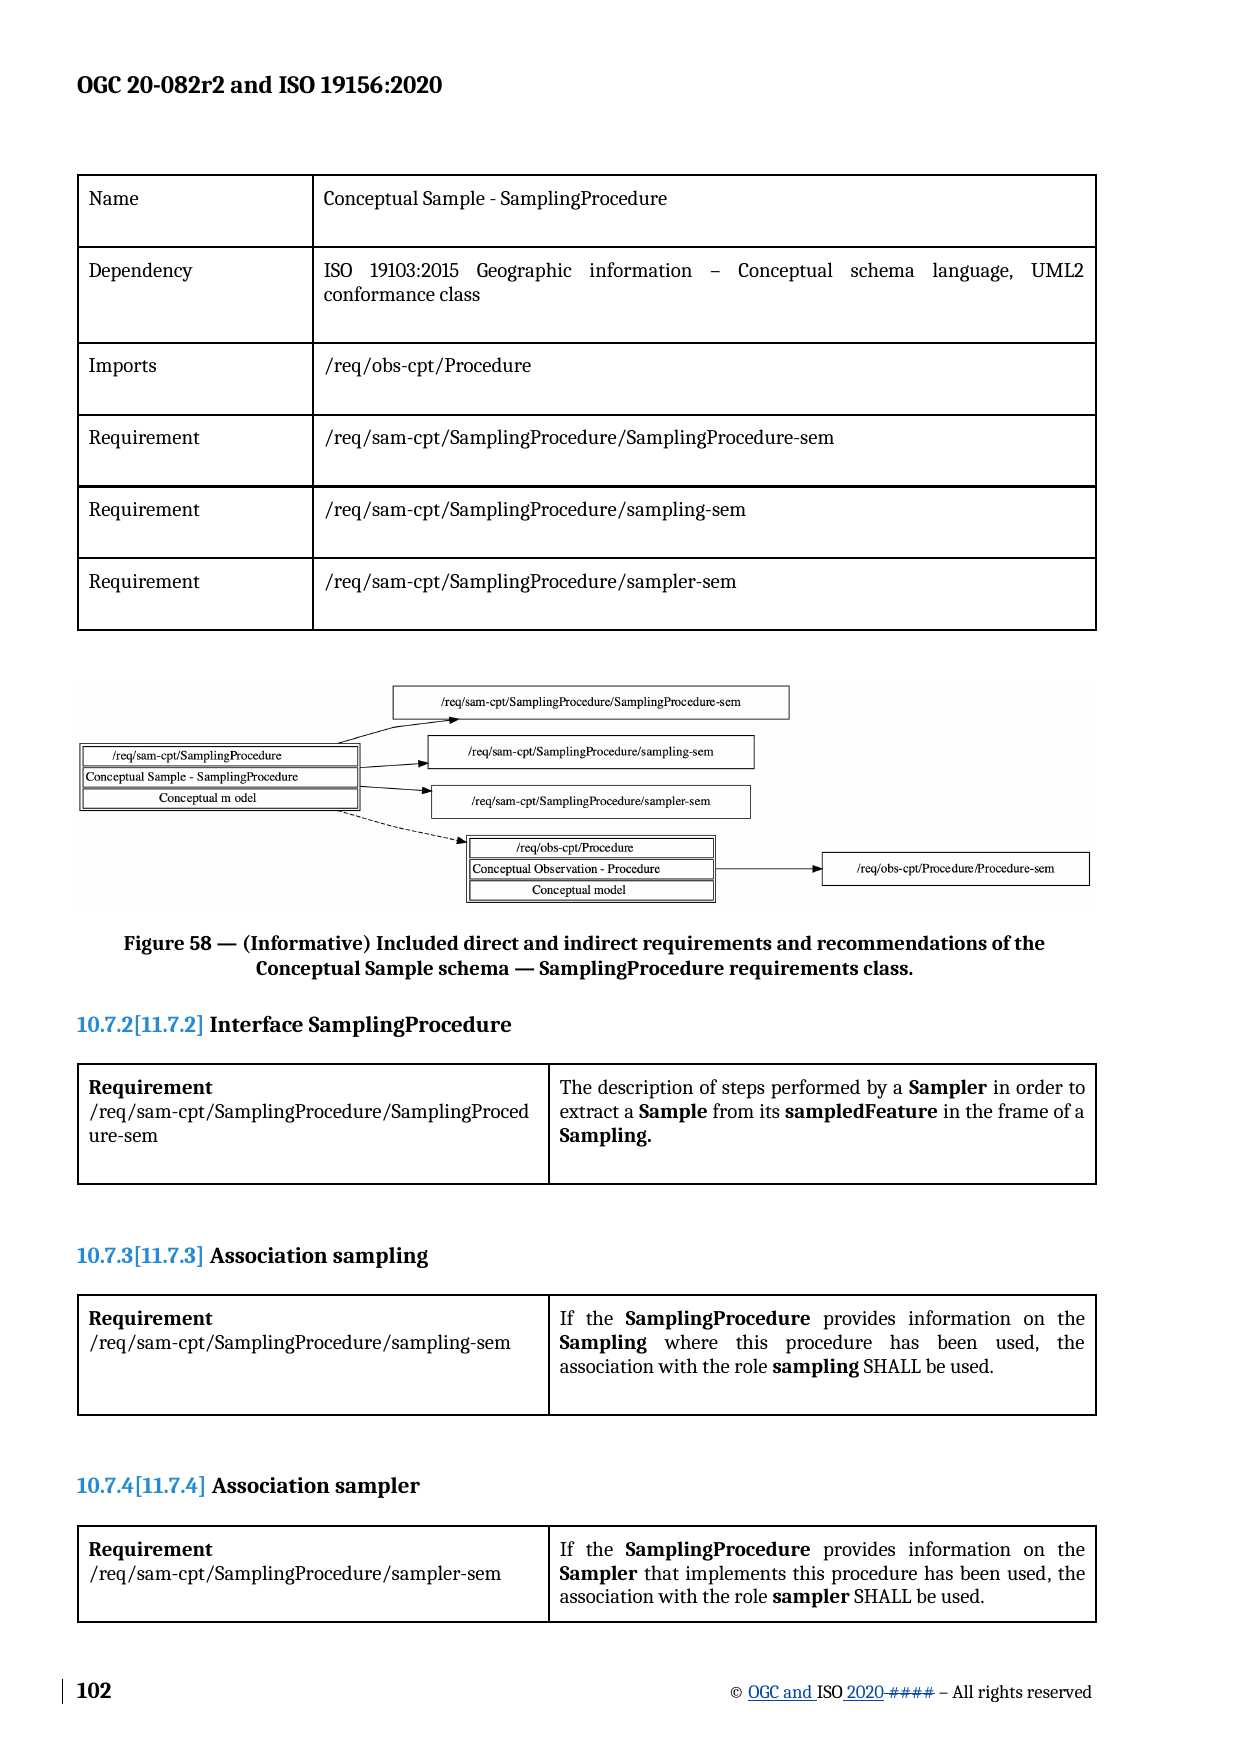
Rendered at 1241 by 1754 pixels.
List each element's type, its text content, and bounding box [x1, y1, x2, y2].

table_header If the SamplingProcedure provides information on the Sampling where this procedure has been used, the association with the role sampling SHALL be used. [550, 1296, 1095, 1414]
table_cell /req/obs-cpt/Procedure [314, 344, 1095, 413]
table_cell Requirement [79, 488, 312, 557]
table_cell /req/sam-cpt/SamplingProcedure/SamplingProcedure-sem [314, 416, 1095, 485]
table_header Requirement /req/sam-cpt/SamplingProcedure/SamplingProcedure-sem [79, 1065, 548, 1183]
text Figure — (Informative) Included direct and indirect requirements and recommendations of the Conceptual Sample schema — SamplingProcedure requirements class. [77, 930, 1092, 980]
table_cell Dependency [79, 248, 312, 342]
subtitle Association sampler [77, 1473, 1092, 1500]
table_header If the SamplingProcedure provides information on the Sampler that implements this procedure has been used, the association with the role sampler SHALL be used. [550, 1527, 1095, 1621]
table_cell Requirement [79, 559, 312, 629]
table_cell /req/sam-cpt/SamplingProcedure/sampling-sem [314, 488, 1095, 557]
table_cell ISO 19103:2015 Geographic information – Conceptual schema language, UML2 conformance class [314, 248, 1095, 342]
table_header Requirement /req/sam-cpt/SamplingProcedure/sampling-sem [79, 1296, 548, 1414]
subtitle Interface SamplingProcedure [77, 1012, 1092, 1038]
table_cell Name [79, 176, 312, 246]
table_cell Imports [79, 344, 312, 413]
table_cell Conceptual Sample - SamplingProcedure [314, 176, 1095, 246]
picture [76, 682, 1093, 906]
table_cell /req/sam-cpt/SamplingProcedure/sampler-sem [314, 559, 1095, 629]
table_header Requirement /req/sam-cpt/SamplingProcedure/sampler-sem [79, 1527, 548, 1621]
table_cell Requirement [79, 416, 312, 485]
table_header The description of steps performed by a Sampler in order to extract a Sample from its sampledFeature in the frame of a Sampling. [550, 1065, 1095, 1183]
subtitle Association sampling [77, 1242, 1092, 1269]
